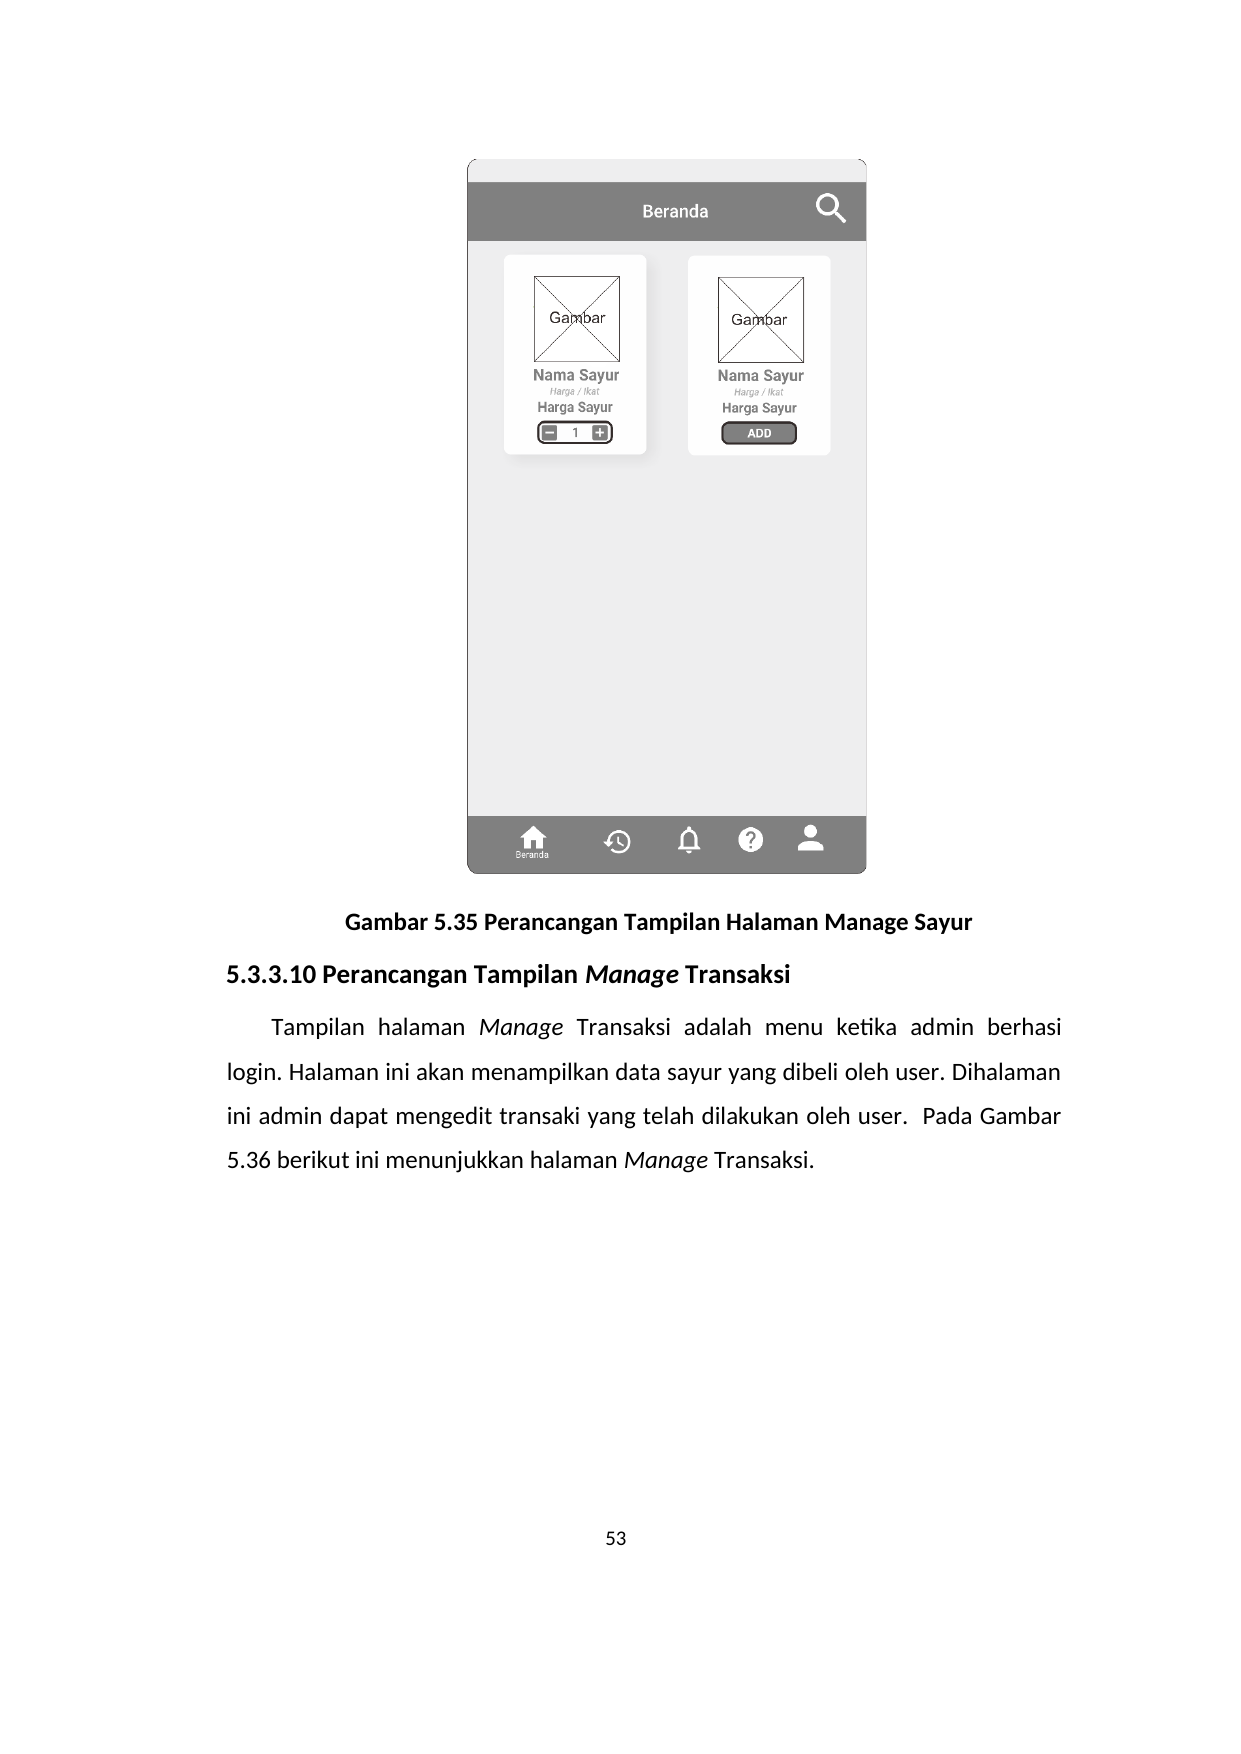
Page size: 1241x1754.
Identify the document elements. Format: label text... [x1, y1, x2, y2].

text Tampilan halaman Manage Transaksi adalah menu ketika admin berhasi login. Halaman ini akan menampilkan data sayur yang dibeli oleh user. Dihalaman ini admin dapat mengedit transaki yang telah dilakukan oleh user. Pada Gambar 5.36 berikut ini menunjukkan halaman Manage Transaksi. [227, 1011, 1062, 1175]
subtitle Gambar 5.35 Perancangan Tampilan Halaman Manage Sayur [226, 906, 1092, 936]
picture [467, 159, 867, 874]
subtitle 5.3.3.10 Perancangan Tampilan Manage Transaksi [226, 957, 1092, 990]
